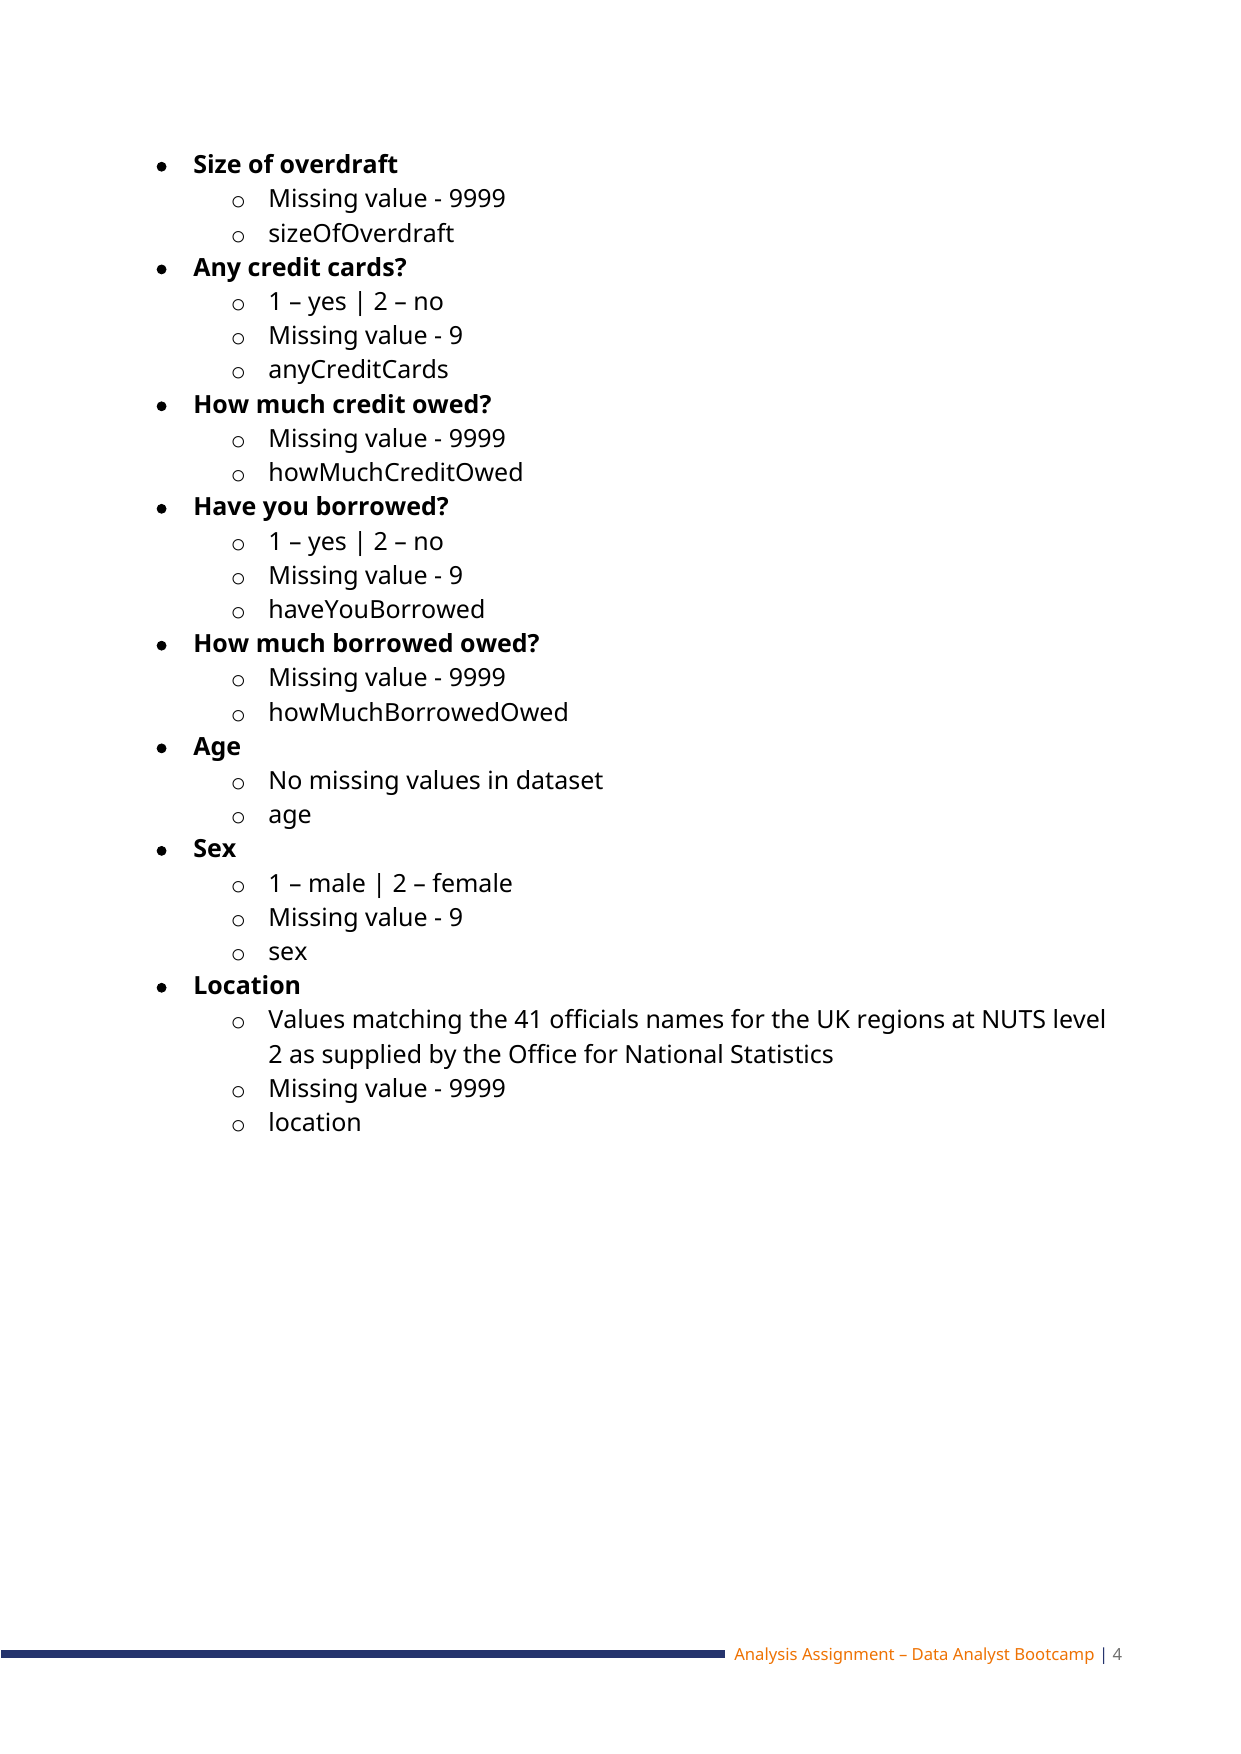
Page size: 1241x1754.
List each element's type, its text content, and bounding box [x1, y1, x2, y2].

list 1 – yes | 2 – no [231, 523, 1122, 557]
list sex [231, 934, 1122, 968]
list location [231, 1105, 1122, 1139]
list Size of overdraft [156, 147, 1122, 181]
list Any credit cards? [156, 249, 1122, 284]
list howMuchBorrowedOwed [231, 694, 1122, 728]
list Have you borrowed? [156, 489, 1122, 523]
list Missing value - 9 [231, 899, 1122, 934]
list Values matching the 41 officials names for the UK regions at NUTS level 2 as supplied by the Office for National Statistics [231, 1002, 1122, 1070]
list howMuchCreditOwed [231, 455, 1122, 489]
list sizeOfOverdraft [231, 215, 1122, 249]
list Missing value - 9999 [231, 1070, 1122, 1105]
list Age [156, 728, 1122, 763]
list anyCreditCards [231, 352, 1122, 386]
list Missing value - 9 [231, 318, 1122, 352]
list How much borrowed owed? [156, 626, 1122, 660]
list Missing value - 9 [231, 557, 1122, 592]
list 1 – yes | 2 – no [231, 284, 1122, 318]
list age [231, 797, 1122, 831]
list haveYouBorrowed [231, 592, 1122, 626]
list Missing value - 9999 [231, 660, 1122, 694]
list No missing values in dataset [231, 763, 1122, 797]
list Missing value - 9999 [231, 181, 1122, 215]
list Sex [156, 831, 1122, 865]
list Missing value - 9999 [231, 421, 1122, 455]
list Location [156, 968, 1122, 1002]
list How much credit owed? [156, 386, 1122, 421]
list 1 – male | 2 – female [231, 865, 1122, 899]
